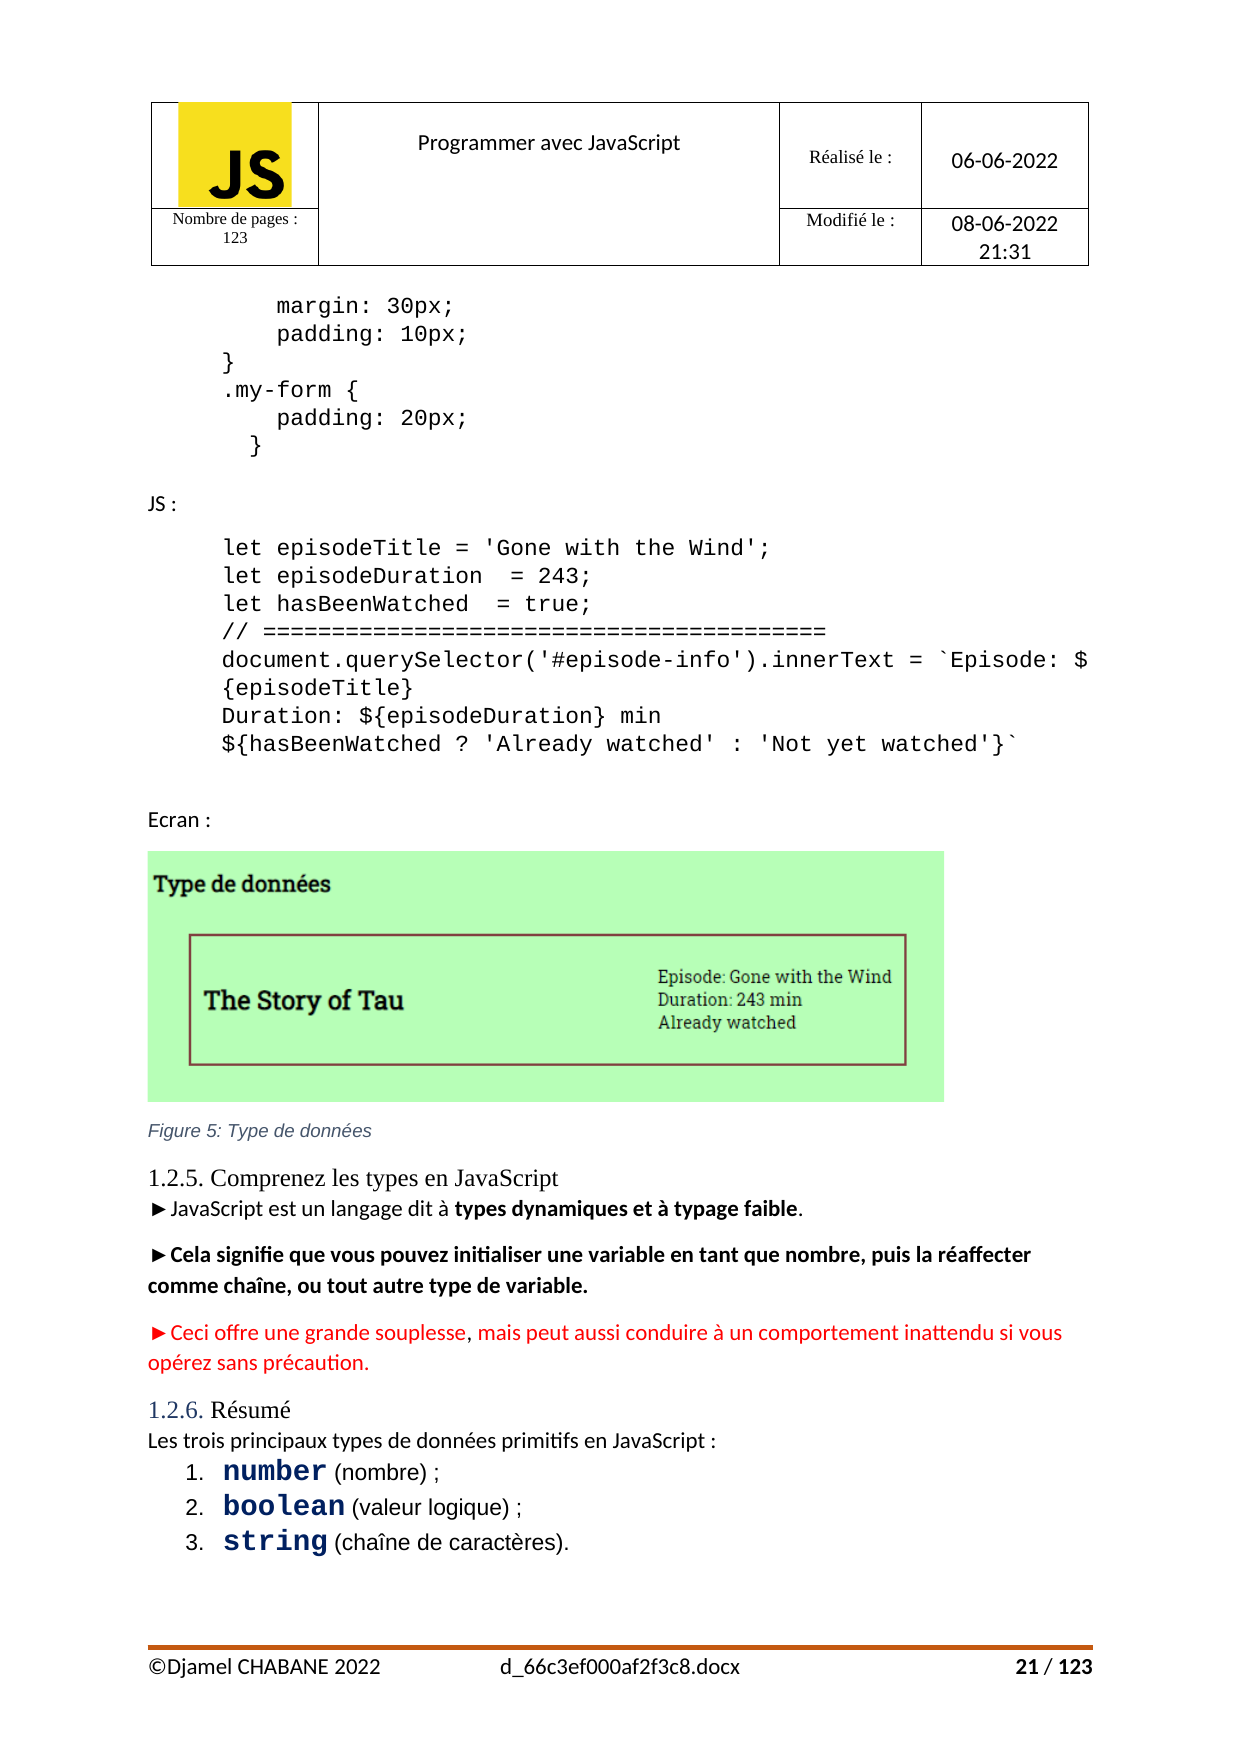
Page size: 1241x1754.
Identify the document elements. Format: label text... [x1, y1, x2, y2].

text // ========================================= [221, 620, 1093, 646]
text ►Cela signifie que vous pouvez initialiser une variable en tant que nombre, puis la réaffecter comme chaîne, ou tout autre type de variable. [148, 1241, 1093, 1299]
subtitle Comprenez les types en JavaScript [148, 1163, 1093, 1191]
text document.querySelector('#episode-info').innerText = `Episode: ${episodeTitle} [221, 648, 1093, 702]
text Duration: ${episodeDuration} min [221, 704, 1093, 730]
picture [147, 851, 945, 1102]
text Ecran : [148, 805, 1093, 833]
text } [221, 434, 1093, 460]
text padding: 10px; [221, 322, 1093, 348]
list boolean (valeur logique) ; [185, 1491, 1093, 1524]
text let episodeDuration = 243; [221, 564, 1093, 590]
text Les trois principaux types de données primitifs en JavaScript : [148, 1426, 1093, 1454]
text ►Ceci offre une grande souplesse, mais peut aussi conduire à un comportement inattendu si vous opérez sans précaution. [148, 1318, 1093, 1376]
text ${hasBeenWatched ? 'Already watched' : 'Not yet watched'}` [221, 732, 1093, 758]
text margin: 30px; [221, 294, 1093, 320]
text ►JavaScript est un langage dit à types dynamiques et à typage faible. [148, 1194, 1093, 1222]
list number (nombre) ; [185, 1456, 1093, 1489]
list string (chaîne de caractères). [185, 1526, 1093, 1559]
text padding: 20px; [221, 406, 1093, 432]
text } [221, 350, 1093, 376]
subtitle Résumé [148, 1395, 1093, 1423]
picture [178, 102, 292, 207]
text let episodeTitle = 'Gone with the Wind'; [221, 536, 1093, 562]
text JS : [148, 489, 1093, 518]
text .my-form { [221, 378, 1093, 404]
text let hasBeenWatched = true; [221, 592, 1093, 618]
